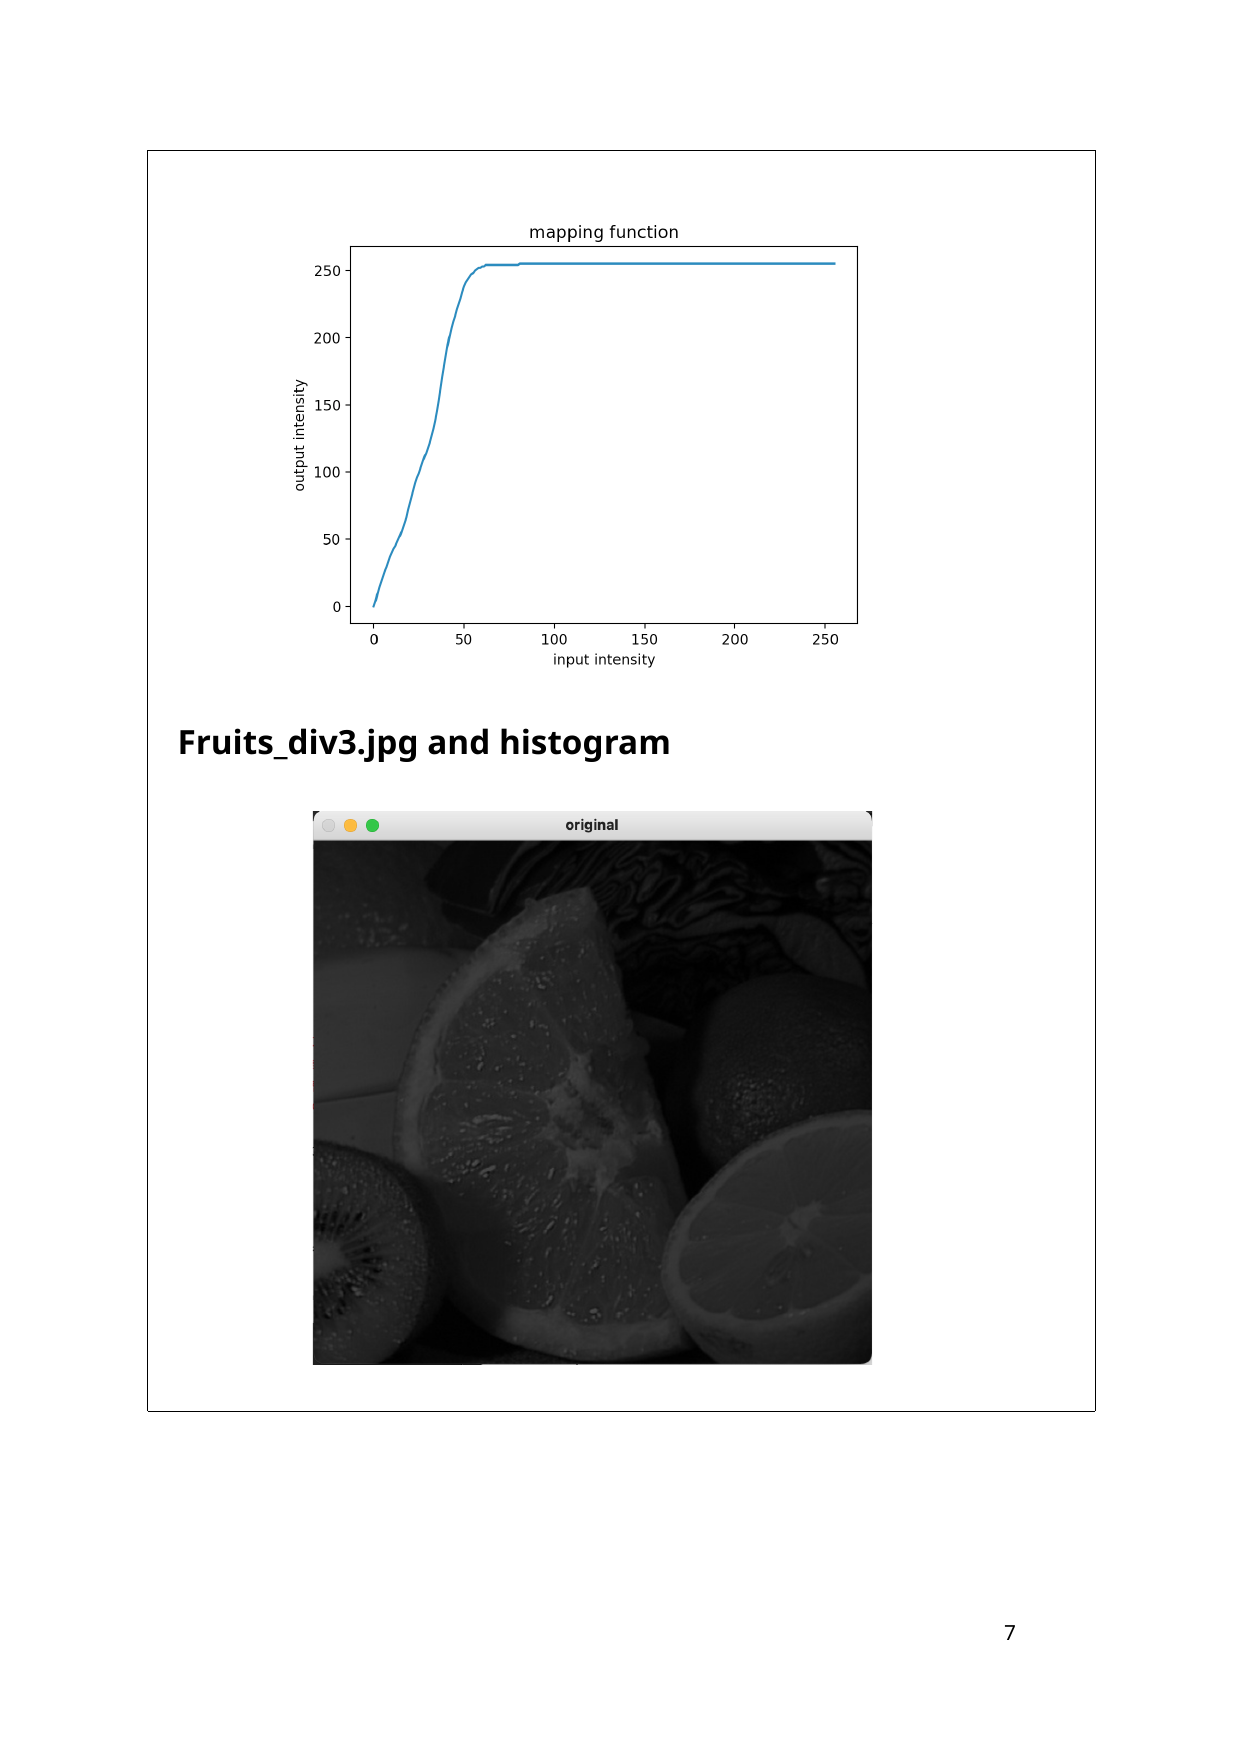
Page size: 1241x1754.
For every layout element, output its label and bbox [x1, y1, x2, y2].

picture [281, 213, 904, 672]
table_header [148, 151, 1095, 1411]
picture [312, 811, 873, 1365]
